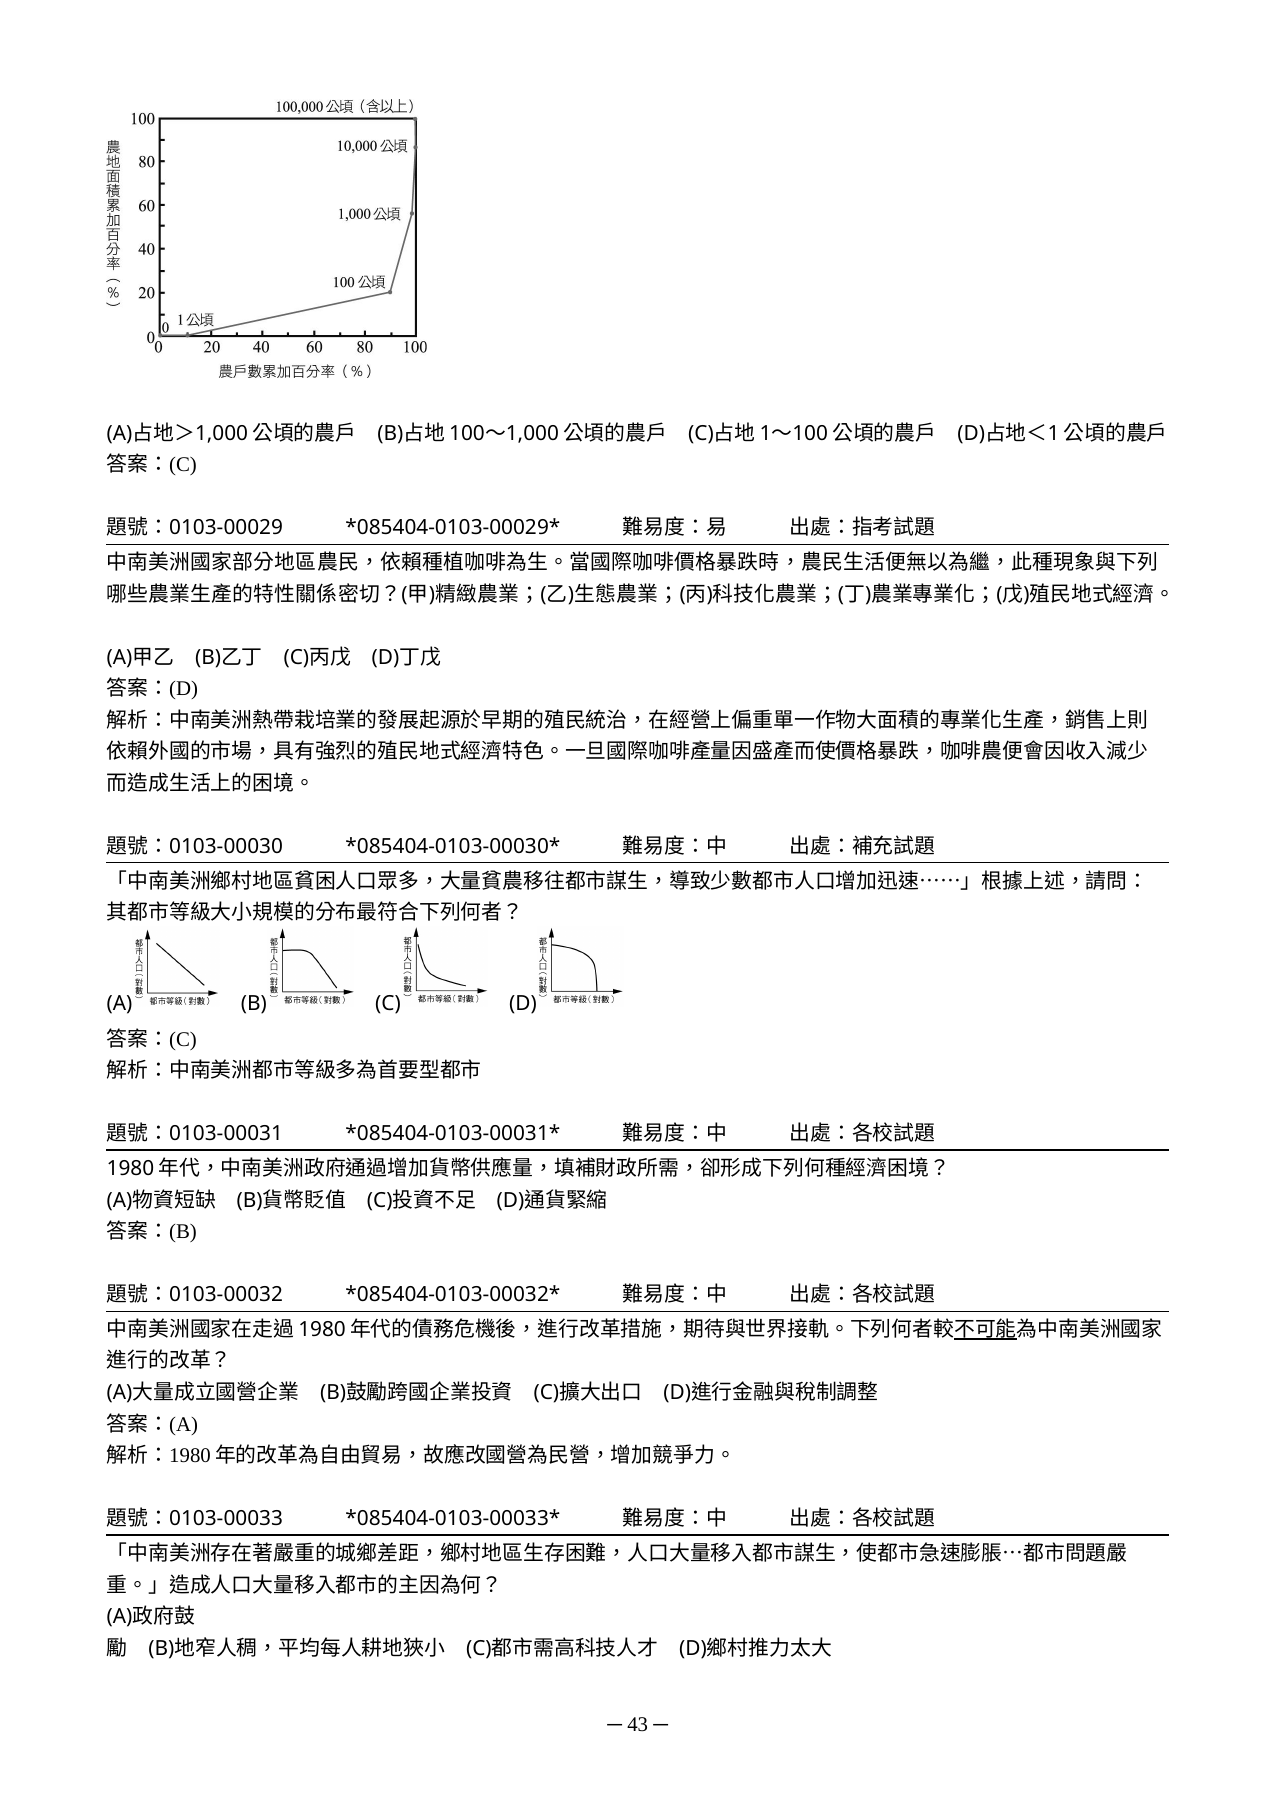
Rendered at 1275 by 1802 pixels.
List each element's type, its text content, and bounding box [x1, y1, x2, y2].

text 解析：中南美洲都市等級多為首要型都市 [106, 1053, 1169, 1084]
text 解析：1980年的改革為自由貿易，故應改國營為民營，增加競爭力。 [106, 1438, 1169, 1469]
picture [266, 926, 354, 1007]
picture [536, 926, 624, 1007]
text 答案：(C) [106, 447, 1169, 478]
text 題號：0103-00030 *085404-0103-00030* 難易度：中 出處：補充試題 [106, 829, 1169, 862]
text 題號：0103-00029 *085404-0103-00029* 難易度：易 出處：指考試題 [106, 510, 1169, 544]
text 題號：0103-00033 *085404-0103-00033* 難易度：中 出處：各校試題 [106, 1501, 1169, 1534]
text 答案：(A) [106, 1406, 1169, 1438]
text 答案：(B) [106, 1214, 1169, 1245]
text 勵 (B)地窄人稠，平均每人耕地狹小 (C)都市需高科技人才 (D)鄉村推力太大 [106, 1630, 1169, 1662]
text 「中南美洲鄉村地區貧困人口眾多，大量貧農移往都市謀生，導致少數都市人口增加迅速……」根據上述，請問：其都市等級大小規模的分布最符合下列何者？ (A) (B) (C) (D) [106, 863, 1169, 1021]
text 答案：(C) [106, 1021, 1169, 1053]
text 「中南美洲存在著嚴重的城鄉差距，鄉村地區生存困難，人口大量移入都市謀生，使都市急速膨脹…都市問題嚴重。」造成人口大量移入都市的主因為何？ (A)政府鼓 [106, 1536, 1169, 1630]
text 中南美洲國家在走過1980年代的債務危機後，進行改革措施，期待與世界接軌。下列何者較不可能為中南美洲國家進行的改革？ (A)大量成立國營企業 (B)鼓勵跨國企業投資 (C)擴大出口 (D)進行金融與稅制調整 [106, 1312, 1169, 1406]
picture [400, 926, 488, 1007]
text 答案：(D) [106, 671, 1169, 702]
picture [132, 926, 220, 1007]
text 題號：0103-00031 *085404-0103-00031* 難易度：中 出處：各校試題 [106, 1116, 1169, 1149]
picture [106, 99, 427, 378]
text 題號：0103-00032 *085404-0103-00032* 難易度：中 出處：各校試題 [106, 1277, 1169, 1311]
text 1980年代，中南美洲政府通過增加貨幣供應量，填補財政所需，卻形成下列何種經濟困境？ (A)物資短缺 (B)貨幣貶值 (C)投資不足 (D)通貨緊縮 [106, 1151, 1169, 1214]
text 中南美洲國家部分地區農民，依賴種植咖啡為生。當國際咖啡價格暴跌時，農民生活便無以為繼，此種現象與下列哪些農業生產的特性關係密切？(甲)精緻農業；(乙)生態農業；(丙)科技化農業；(丁)農業專業化；(戊)殖民地式經濟。 (A)甲乙 (B)乙丁 (C)丙戊 (D)丁戊 [106, 545, 1169, 671]
text 解析：中南美洲熱帶栽培業的發展起源於早期的殖民統治，在經營上偏重單一作物大面積的專業化生產，銷售上則依賴外國的市場，具有強烈的殖民地式經濟特色。一旦國際咖啡產量因盛產而使價格暴跌，咖啡農便會因收入減少而造成生活上的困境。 [106, 702, 1169, 797]
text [106, 100, 1169, 447]
